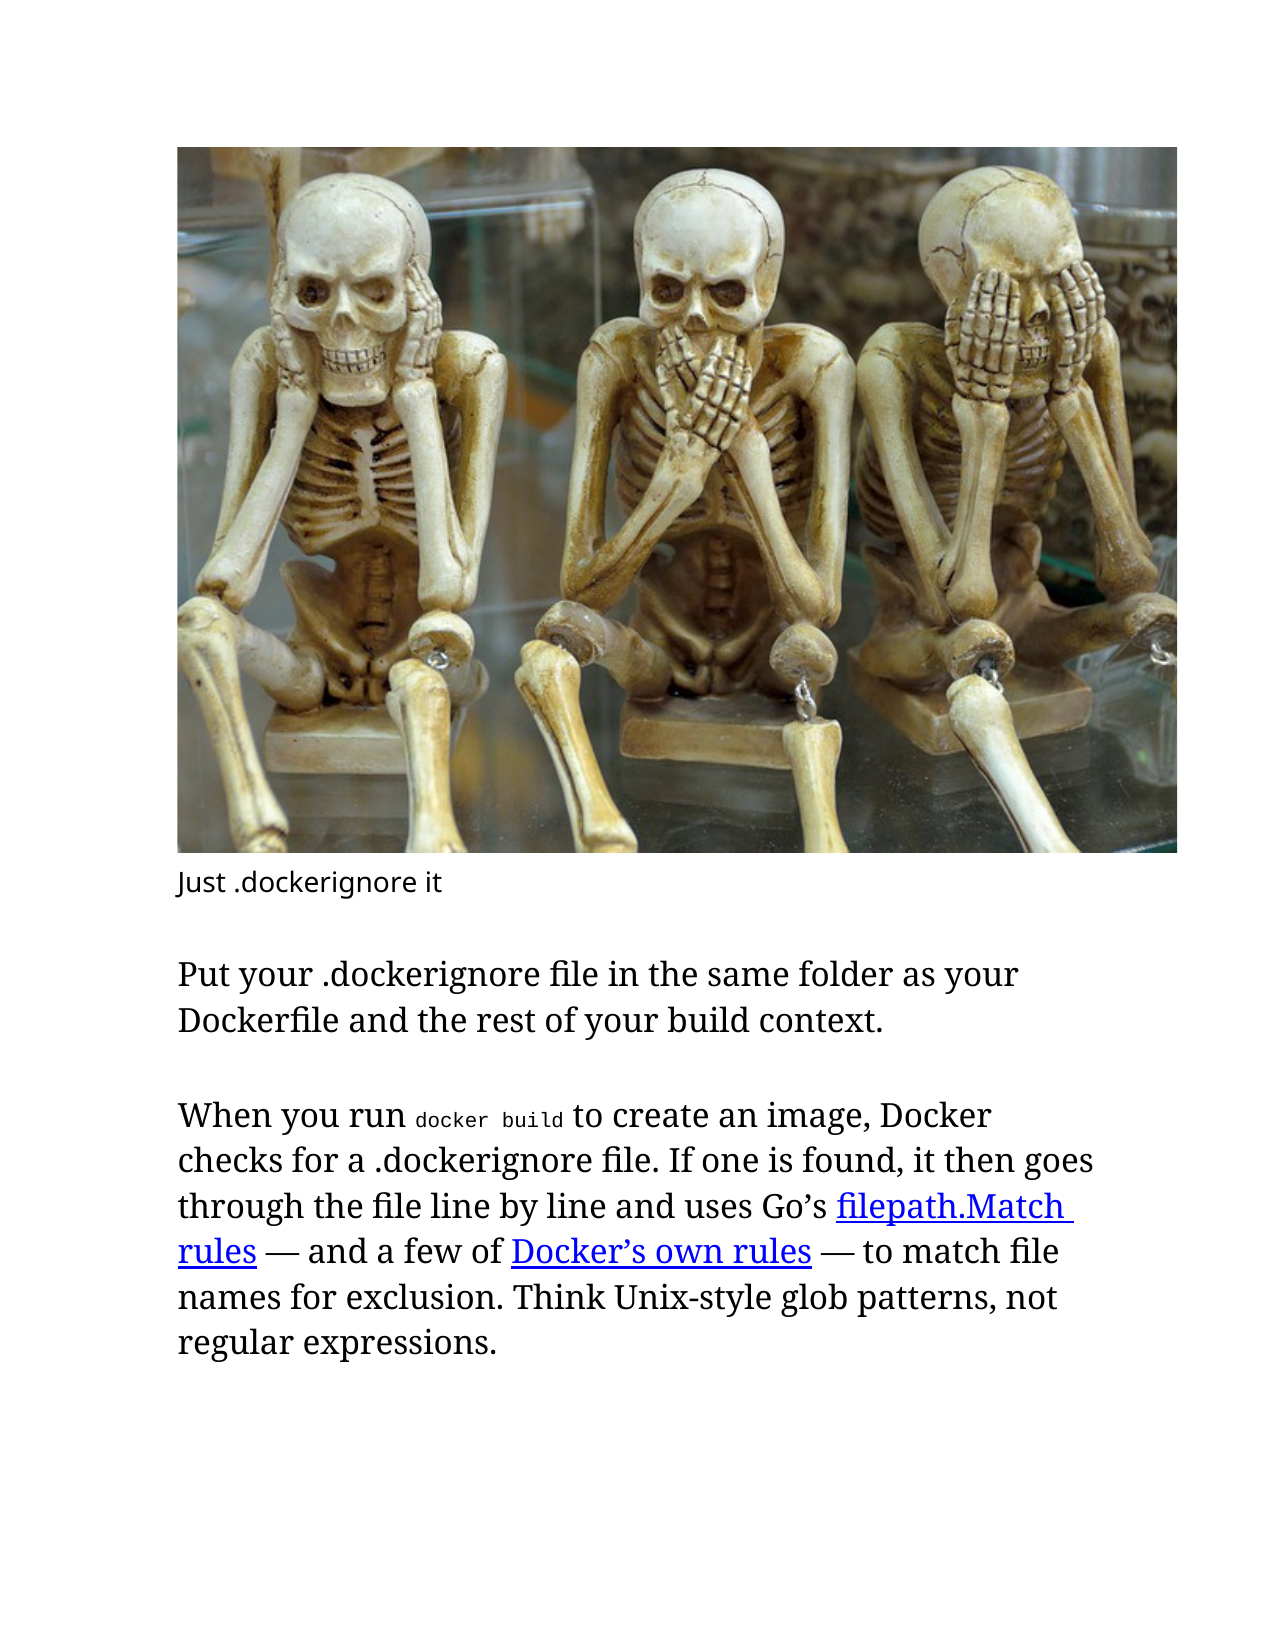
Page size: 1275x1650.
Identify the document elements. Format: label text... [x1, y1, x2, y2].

text Put your .dockerignore file in the same folder as your Dockerfile and the rest of your build context. [177, 951, 1098, 1042]
text When you run docker build to create an image, Docker checks for a .dockerignore file. If one is found, it then goes through the file line by line and uses Go’s filepath.Match rules — and a few of Docker’s own rules — to match file names for exclusion. Think Unix-style glob patterns, not regular expressions. [177, 1092, 1098, 1364]
text Just .dockerignore it [177, 863, 1098, 901]
picture [177, 147, 1178, 853]
